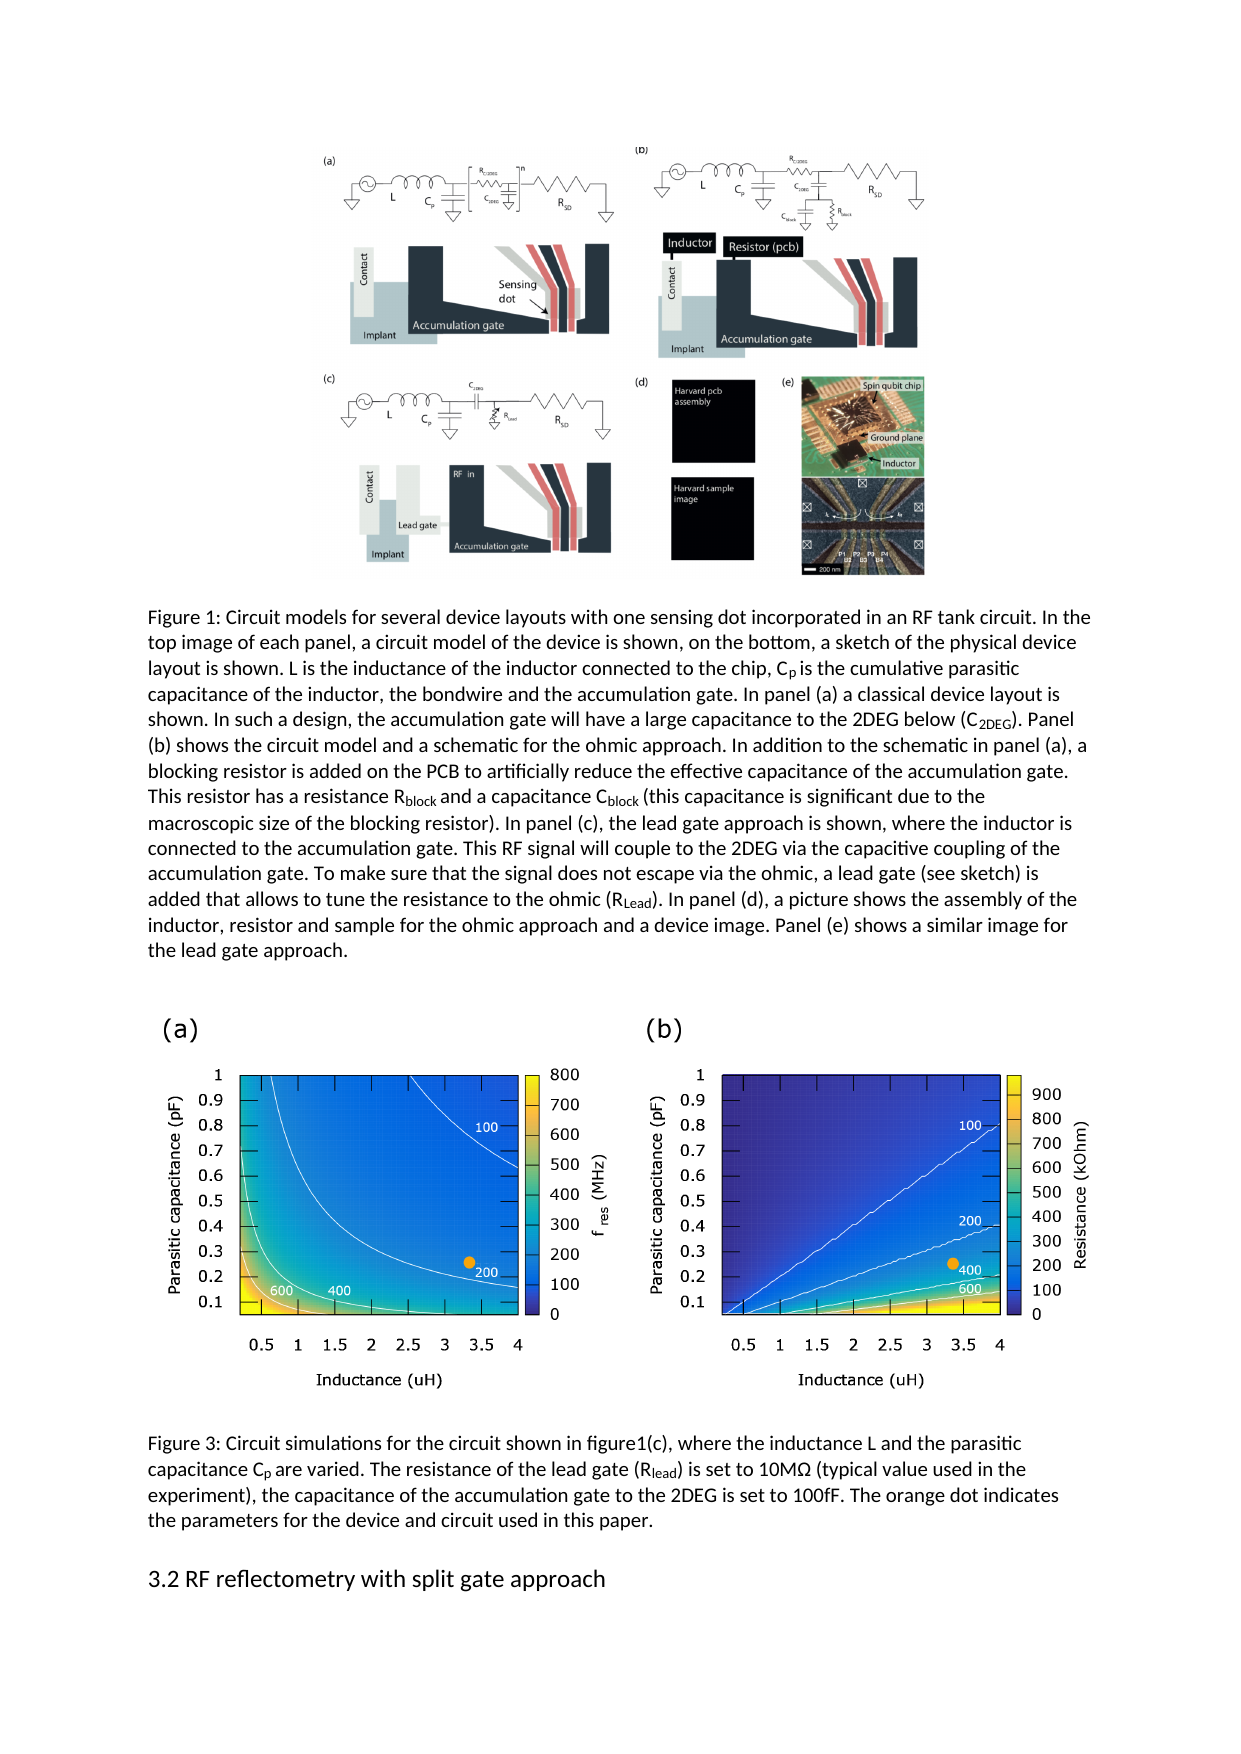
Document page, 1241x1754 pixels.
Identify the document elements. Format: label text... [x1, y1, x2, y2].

text 3.2 RF reflectometry with split gate approach [148, 1563, 1093, 1594]
text Figure 1: Circuit models for several device layouts with one sensing dot incorporated in an RF tank circuit. In the top image of each panel, a circuit model of the device is shown, on the bottom, a sketch of the physical device layout is shown. L is the inductance of the inductor connected to the chip, Cp is the cumulative parasitic capacitance of the inductor, the bondwire and the accumulation gate. In panel (a) a classical device layout is shown. In such a design, the accumulation gate will have a large capacitance to the 2DEG below (C2DEG). Panel (b) shows the circuit model and a schematic for the ohmic approach. In addition to the schematic in panel (a), a blocking resistor is added on the PCB to artificially reduce the effective capacitance of the accumulation gate. This resistor has a resistance Rblock and a capacitance Cblock (this capacitance is significant due to the macroscopic size of the blocking resistor). In panel (c), the lead gate approach is shown, where the inductor is connected to the accumulation gate. This RF signal will couple to the 2DEG via the capacitive coupling of the accumulation gate. To make sure that the signal does not escape via the ohmic, a lead gate (see sketch) is added that allows to tune the resistance to the ohmic (RLead). In panel (d), a picture shows the assembly of the inductor, resistor and sample for the ohmic approach and a device image. Panel (e) shows a similar image for the lead gate approach. [148, 604, 1093, 963]
picture [311, 147, 930, 579]
text Figure 3: Circuit simulations for the circuit shown in figure1(c), where the inductance L and the parasitic capacitance Cp are varied. The resistance of the lead gate (Rlead) is set to 10MΩ (typical value used in the experiment), the capacitance of the accumulation gate to the 2DEG is set to 100fF. The orange dot indicates the parameters for the device and circuit used in this paper. [148, 1430, 1093, 1533]
picture [147, 1013, 1093, 1400]
